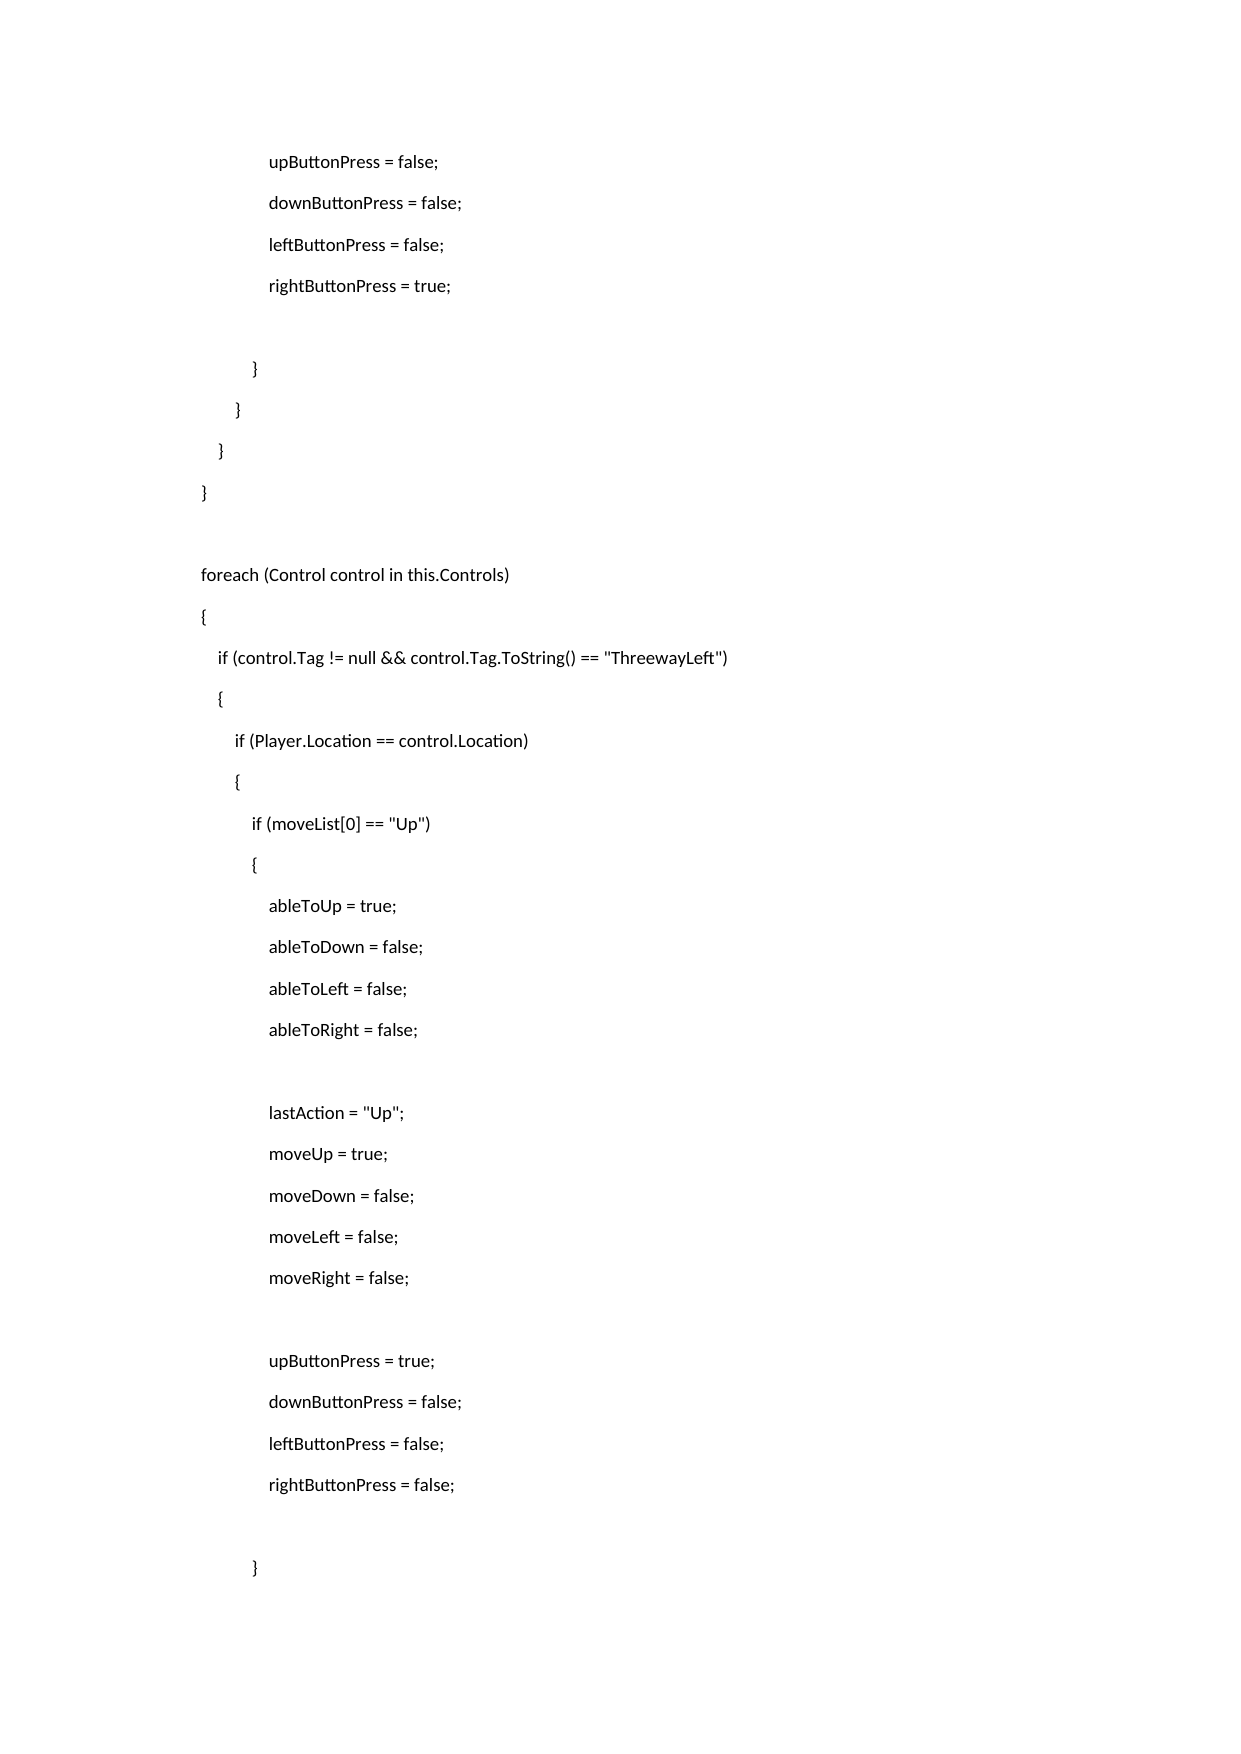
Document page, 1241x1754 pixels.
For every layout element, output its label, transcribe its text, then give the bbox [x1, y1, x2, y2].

text moveLeft = false; [150, 1225, 1090, 1248]
text moveDown = false; [150, 1184, 1090, 1207]
text { [150, 688, 1090, 711]
text ableToLeft = false; [150, 977, 1090, 1000]
text { [150, 605, 1090, 628]
text } [150, 1556, 1090, 1579]
text } [150, 398, 1090, 421]
text } [150, 481, 1090, 504]
text upButtonPress = false; [150, 150, 1090, 173]
text upButtonPress = true; [150, 1349, 1090, 1372]
text moveRight = false; [150, 1267, 1090, 1289]
text ableToDown = false; [150, 936, 1090, 959]
text { [150, 770, 1090, 793]
text downButtonPress = false; [150, 1391, 1090, 1413]
text } [150, 357, 1090, 380]
text moveUp = true; [150, 1142, 1090, 1165]
text if (control.Tag != null && control.Tag.ToString() == "ThreewayLeft") [150, 646, 1090, 669]
text foreach (Control control in this.Controls) [150, 563, 1090, 586]
text ableToRight = false; [150, 1018, 1090, 1041]
text if (Player.Location == control.Location) [150, 729, 1090, 752]
text ableToUp = true; [150, 894, 1090, 917]
text leftButtonPress = false; [150, 233, 1090, 256]
text leftButtonPress = false; [150, 1432, 1090, 1455]
text } [150, 439, 1090, 462]
text rightButtonPress = true; [150, 274, 1090, 297]
text if (moveList[0] == "Up") [150, 812, 1090, 834]
text lastAction = "Up"; [150, 1101, 1090, 1124]
text { [150, 853, 1090, 876]
text downButtonPress = false; [150, 191, 1090, 214]
text rightButtonPress = false; [150, 1473, 1090, 1496]
